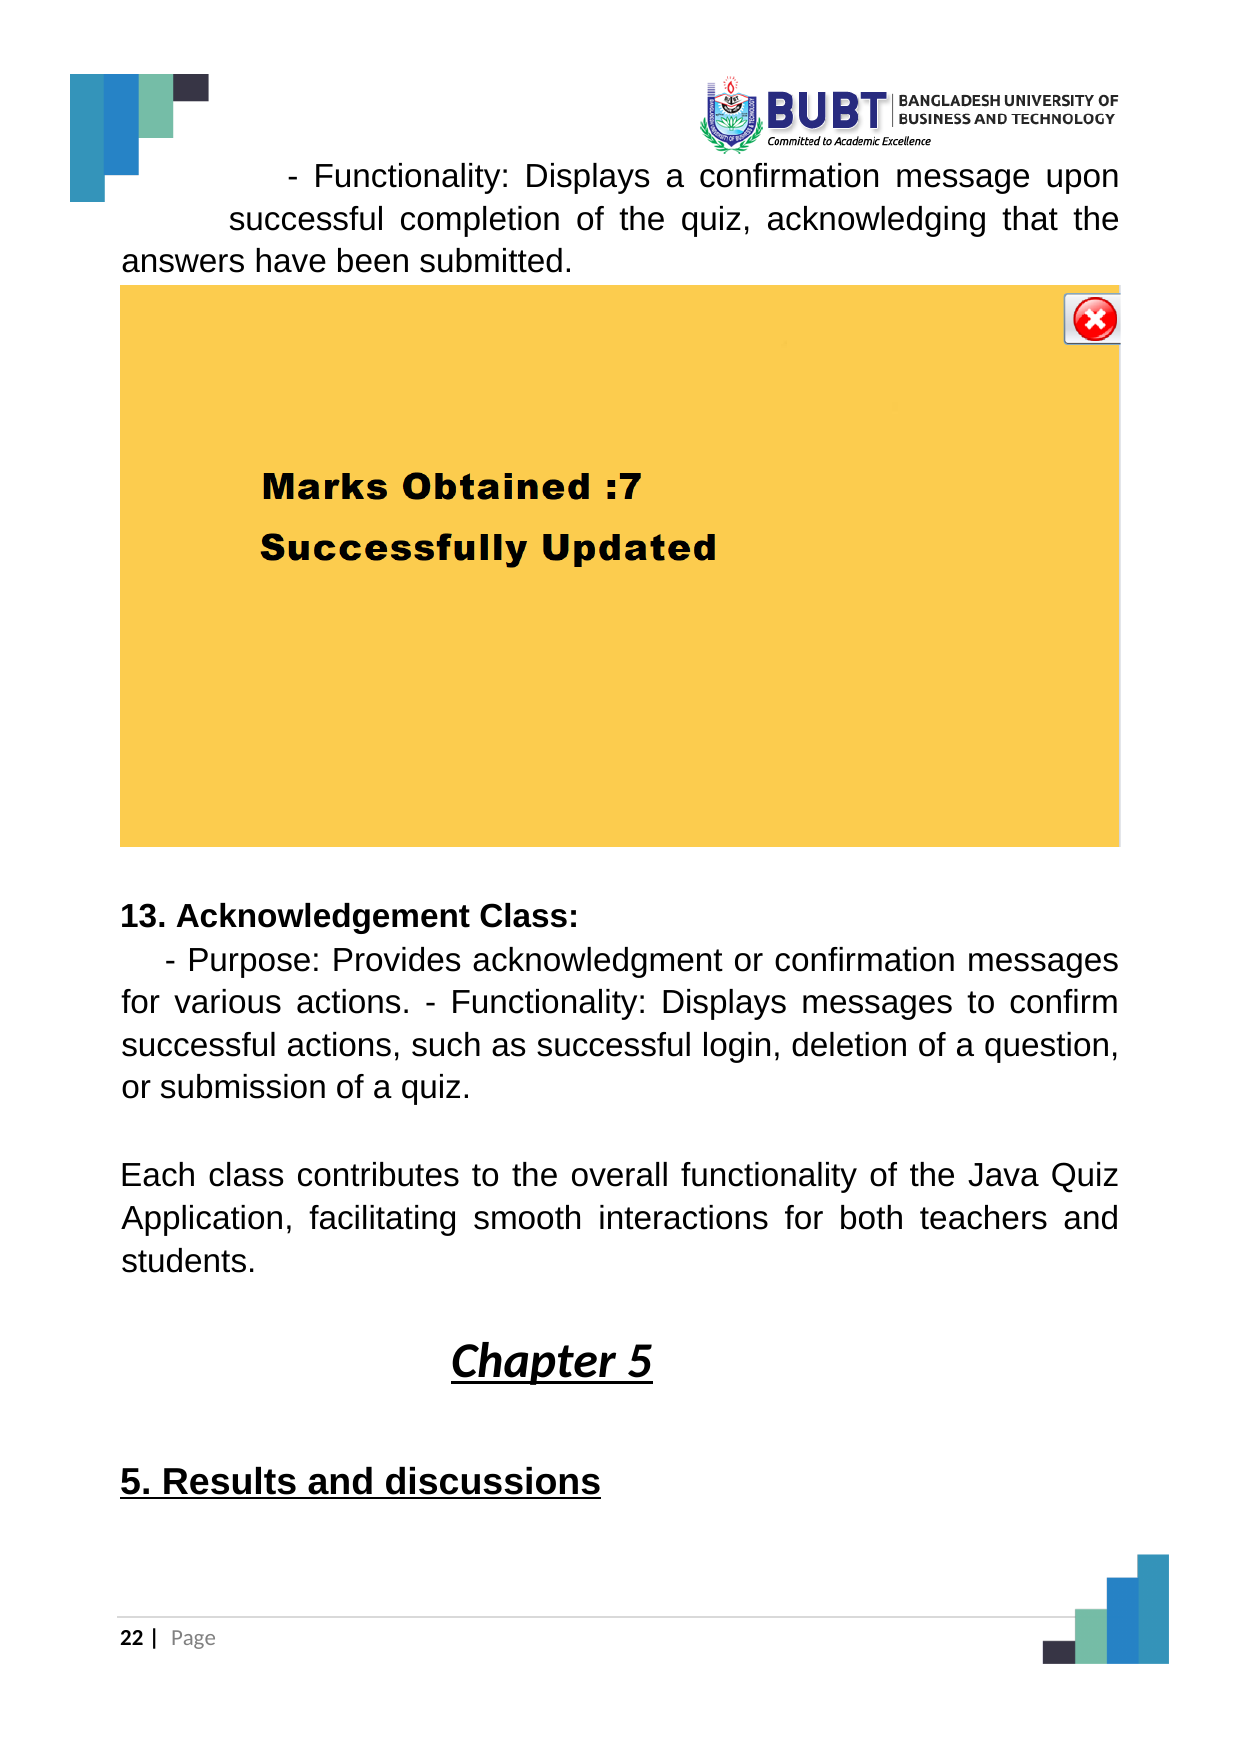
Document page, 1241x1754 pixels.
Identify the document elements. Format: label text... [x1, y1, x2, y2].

text 13. Acknowledgement Class: [120, 896, 1120, 934]
picture [70, 74, 209, 202]
picture [695, 75, 1119, 155]
text Each class contributes to the overall functionality of the Java Quiz Application, facilitating smooth interactions for both teachers and students. [120, 1156, 1120, 1279]
subtitle Chapter 5 [157, 1329, 1121, 1390]
picture [1043, 1555, 1169, 1663]
text - Purpose: Provides acknowledgment or confirmation messages for various actions. - Functionality: Displays messages to confirm successful actions, such as successful login, deletion of a question, or submission of a quiz. [120, 940, 1120, 1106]
picture [120, 285, 1121, 847]
text - Functionality: Displays a confirmation message upon successful completion of the quiz, acknowledging that the answers have been submitted. [120, 156, 1120, 280]
text 5. Results and discussions [120, 1459, 1121, 1502]
